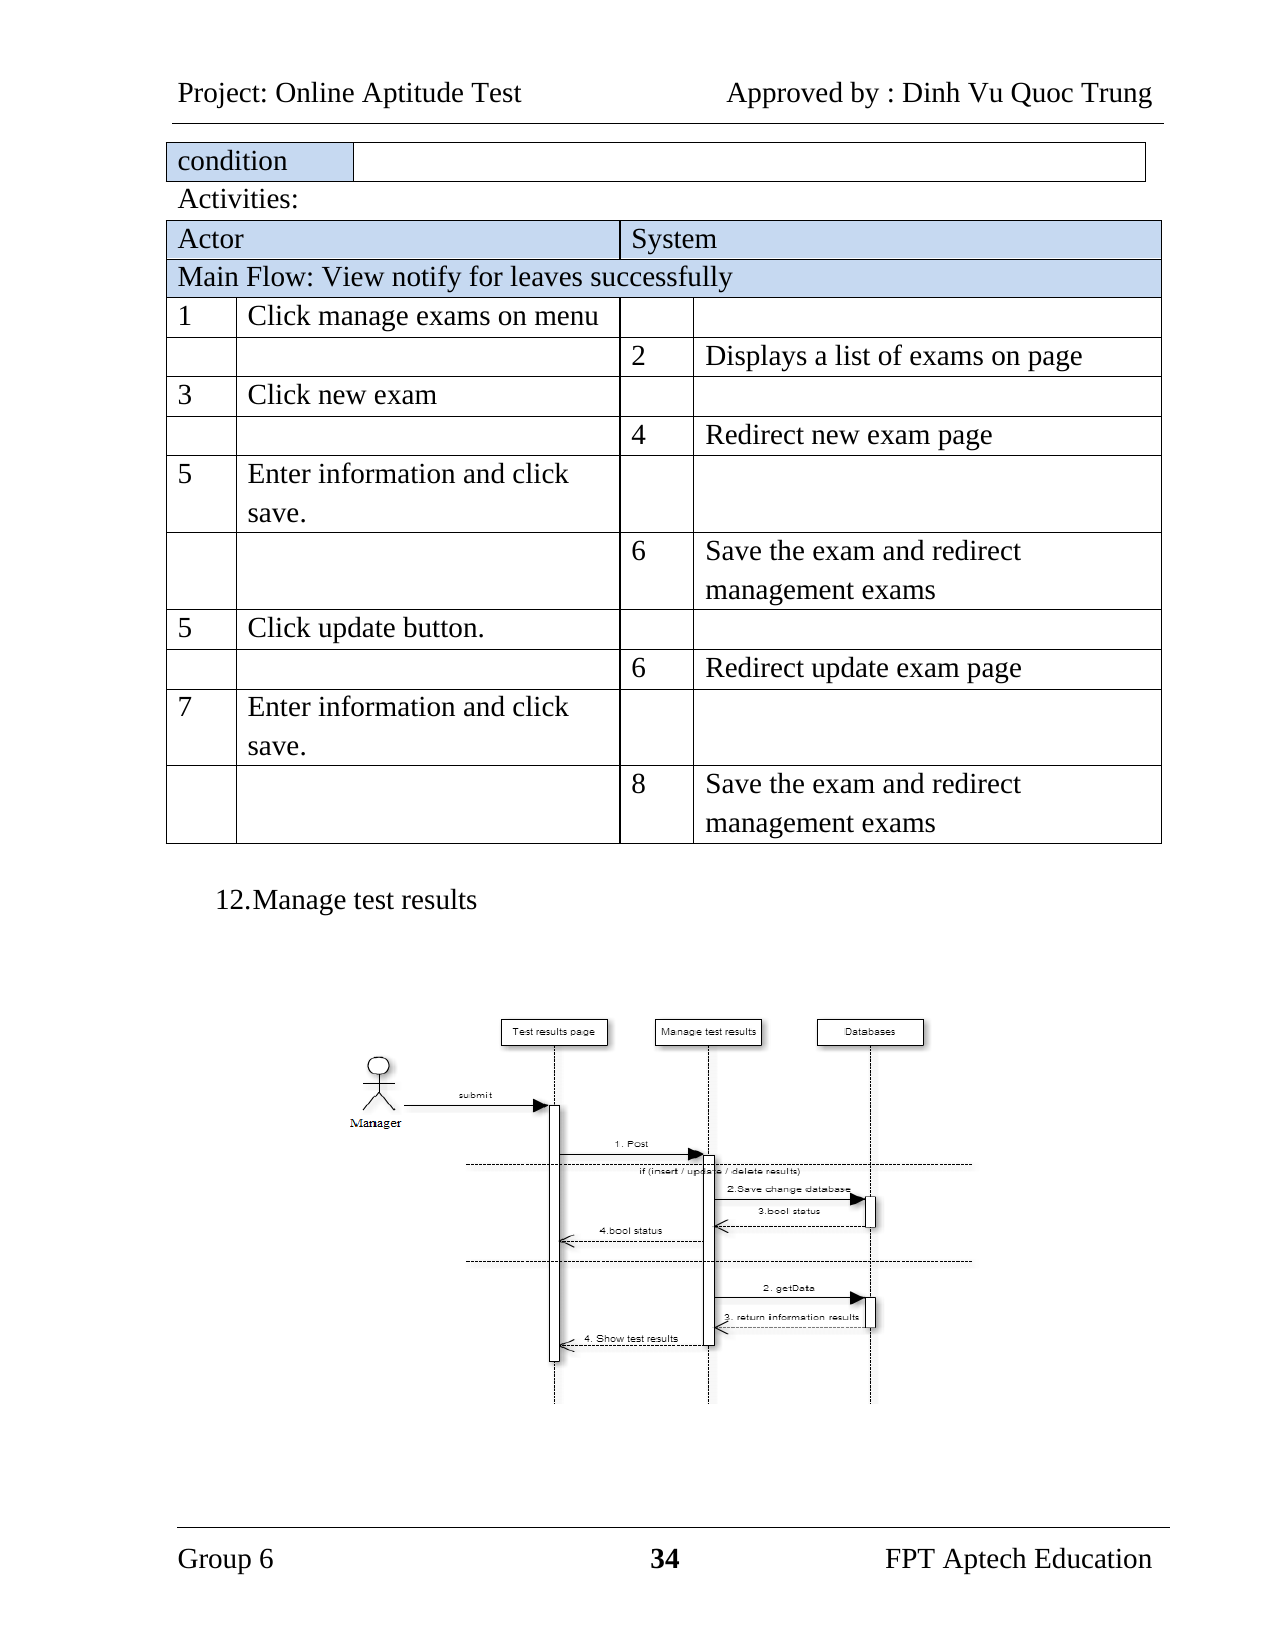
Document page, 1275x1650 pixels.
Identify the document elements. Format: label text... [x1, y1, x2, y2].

table_cell [694, 610, 1161, 649]
table_cell [237, 766, 619, 842]
table_cell 7 [167, 690, 236, 765]
table_cell [237, 533, 619, 609]
table_cell [621, 377, 693, 416]
table_cell [237, 338, 619, 376]
table_cell [621, 298, 693, 337]
table_cell [167, 650, 236, 688]
table_cell 5 [167, 456, 236, 532]
picture [338, 997, 996, 1404]
table_cell [167, 338, 236, 376]
table_cell Displays a list of exams on page [694, 338, 1161, 376]
table_cell Enter information and click save. [237, 456, 619, 532]
list Manage test results [215, 882, 1157, 916]
table_cell 8 [621, 766, 693, 842]
table_cell [354, 143, 1145, 181]
table_cell [621, 610, 693, 649]
table_cell [167, 417, 236, 455]
table_cell Redirect update exam page [694, 650, 1161, 688]
table_cell [694, 298, 1161, 337]
table_cell Save the exam and redirect management exams [694, 533, 1161, 609]
table_cell Post condition [167, 143, 353, 181]
table_cell 5 [167, 610, 236, 649]
table_cell [694, 456, 1161, 532]
table_cell Save the exam and redirect management exams [694, 766, 1161, 842]
table_cell 1 [167, 298, 236, 337]
table_cell [167, 533, 236, 609]
table_cell [621, 690, 693, 765]
table_cell Click manage exams on menu [237, 298, 619, 337]
table_cell 6 [621, 650, 693, 688]
table_cell Redirect new exam page [694, 417, 1161, 455]
table_header Actor [167, 221, 619, 258]
table_cell 4 [621, 417, 693, 455]
table_cell Click update button. [237, 610, 619, 649]
table_cell 3 [167, 377, 236, 416]
table_cell Enter information and click save. [237, 690, 619, 765]
table_cell [694, 690, 1161, 765]
table_cell [237, 650, 619, 688]
table_cell 2 [621, 338, 693, 376]
table_cell [167, 766, 236, 842]
table_cell [237, 417, 619, 455]
table_cell [694, 377, 1161, 416]
table_cell 6 [621, 533, 693, 609]
text Activities: [177, 182, 1157, 215]
table_cell Click new exam [237, 377, 619, 416]
table_cell [621, 456, 693, 532]
table_header System [621, 221, 1161, 258]
table_cell Main Flow: View notify for leaves successfully [167, 260, 1161, 297]
